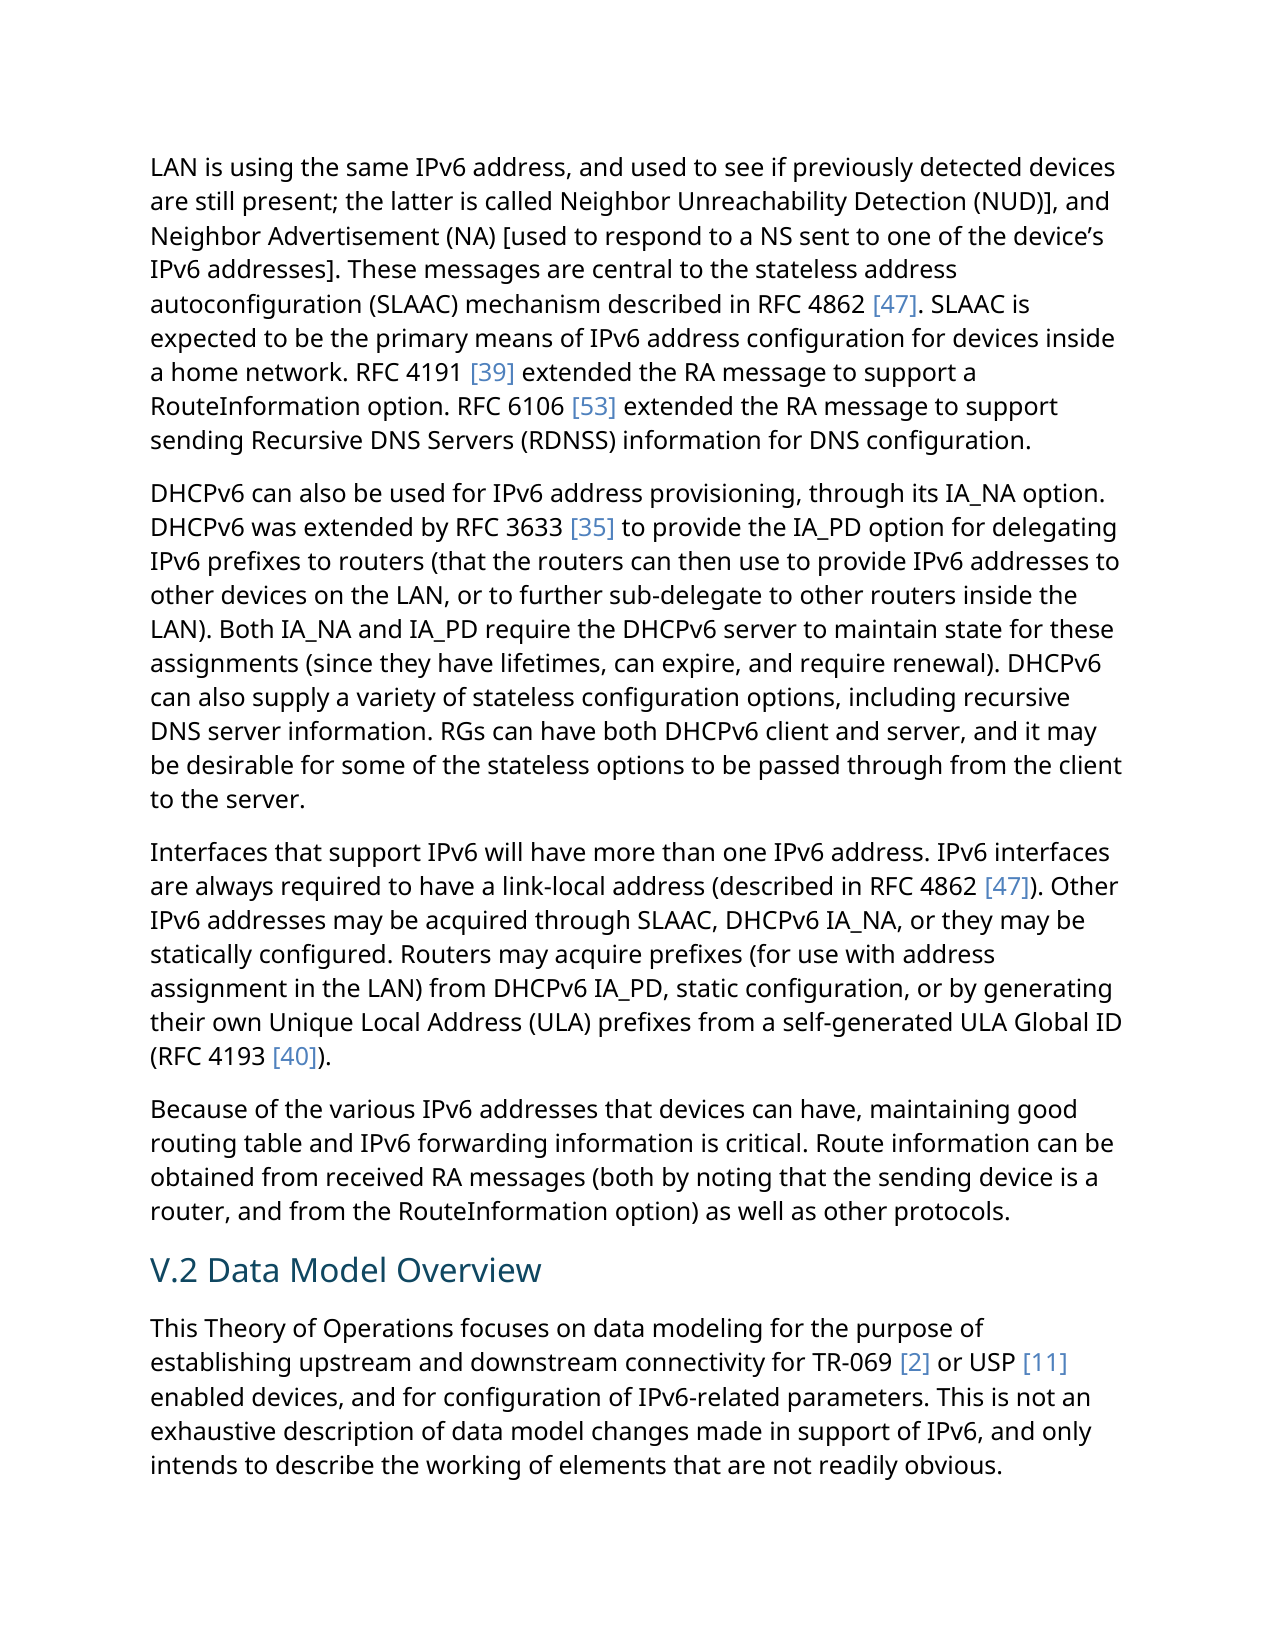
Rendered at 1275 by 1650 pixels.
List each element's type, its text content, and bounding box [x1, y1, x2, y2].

subtitle V.2 Data Model Overview [150, 1247, 1125, 1292]
text Because of the various IPv6 addresses that devices can have, maintaining good routing table and IPv6 forwarding information is critical. Route information can be obtained from received RA messages (both by noting that the sending device is a router, and from the RouteInformation option) as well as other protocols. [150, 1092, 1125, 1228]
text DHCPv6 can also be used for IPv6 address provisioning, through its IA_NA option. DHCPv6 was extended by RFC 3633 [35] to provide the IA_PD option for delegating IPv6 prefixes to routers (that the routers can then use to provide IPv6 addresses to other devices on the LAN, or to further sub-delegate to other routers inside the LAN). Both IA_NA and IA_PD require the DHCPv6 server to maintain state for these assignments (since they have lifetimes, can expire, and require renewal). DHCPv6 can also supply a variety of stateless configuration options, including recursive DNS server information. RGs can have both DHCPv6 client and server, and it may be desirable for some of the stateless options to be passed through from the client to the server. [150, 475, 1125, 816]
text This Theory of Operations focuses on data modeling for the purpose of establishing upstream and downstream connectivity for TR-069 [2] or USP [11] enabled devices, and for configuration of IPv6-related parameters. This is not an exhaustive description of data model changes made in support of IPv6, and only intends to describe the working of elements that are not readily obvious. [150, 1311, 1125, 1481]
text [150, 150, 1125, 457]
text Interfaces that support IPv6 will have more than one IPv6 address. IPv6 interfaces are always required to have a link-local address (described in RFC 4862 [47]). Other IPv6 addresses may be acquired through SLAAC, DHCPv6 IA_NA, or they may be statically configured. Routers may acquire prefixes (for use with address assignment in the LAN) from DHCPv6 IA_PD, static configuration, or by generating their own Unique Local Address (ULA) prefixes from a self-generated ULA Global ID (RFC 4193 [40]). [150, 835, 1125, 1073]
